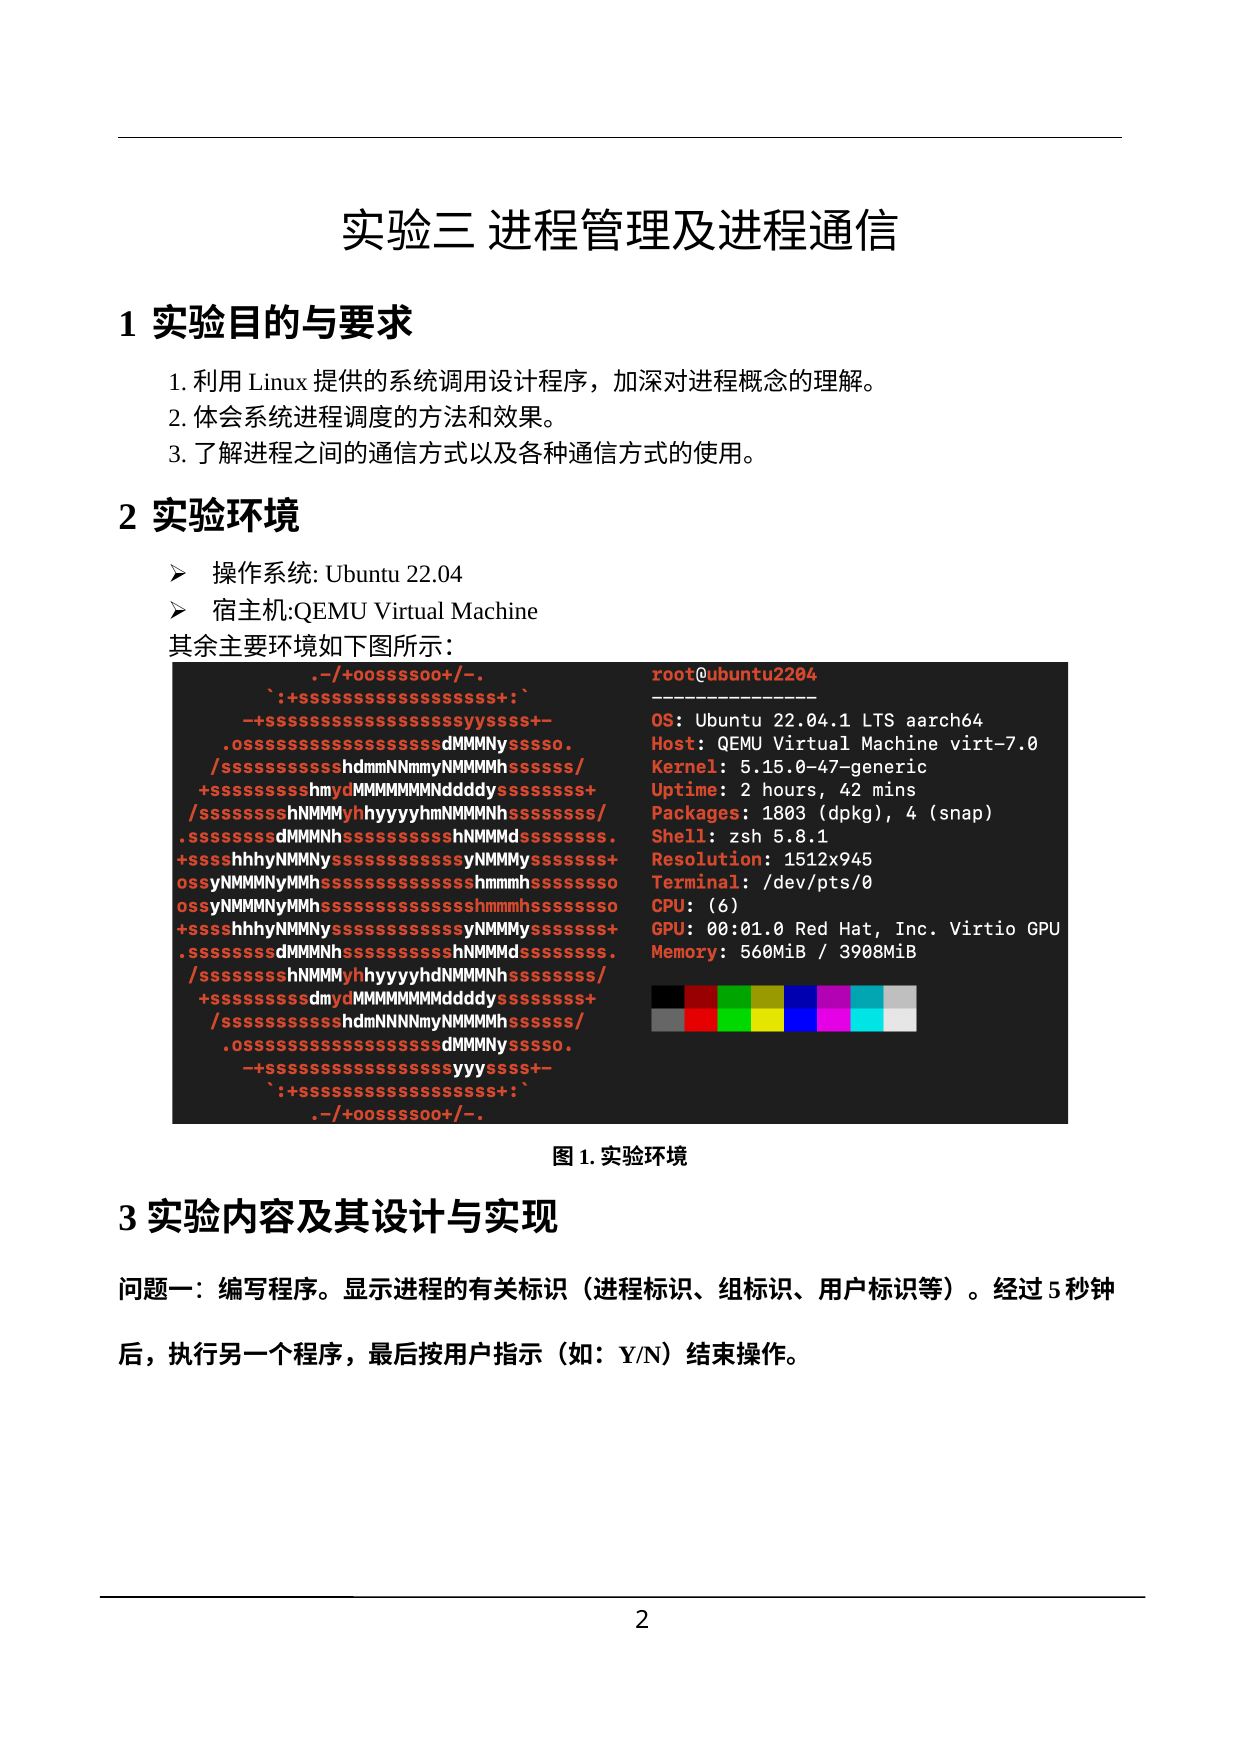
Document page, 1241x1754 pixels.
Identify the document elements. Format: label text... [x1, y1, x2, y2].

text 图1. 实验环境 [118, 1139, 1122, 1171]
list 宿主机:QEMU Virtual Machine [168, 590, 1122, 626]
subtitle 2 实验环境 [118, 486, 1122, 540]
picture [172, 662, 1069, 1124]
text 实验三 进程管理及进程通信 [118, 194, 1122, 261]
subtitle 3 实验内容及其设计与实现 [118, 1187, 1122, 1242]
text 1. 利用Linux提供的系统调用设计程序，加深对进程概念的理解。 [118, 361, 1122, 397]
text 2. 体会系统进程调度的方法和效果。 [118, 397, 1122, 434]
text 3. 了解进程之间的通信方式以及各种通信方式的使用。 [118, 434, 1122, 470]
text 问题一：编写程序。显示进程的有关标识（进程标识、组标识、用户标识等）。经过5秒钟后，执行另一个程序，最后按用户指示（如：Y/N）结束操作。 [118, 1255, 1122, 1385]
list 操作系统: Ubuntu 22.04 [168, 554, 1122, 590]
text 其余主要环境如下图所示： [118, 626, 1122, 663]
subtitle 1 实验目的与要求 [118, 293, 1122, 348]
